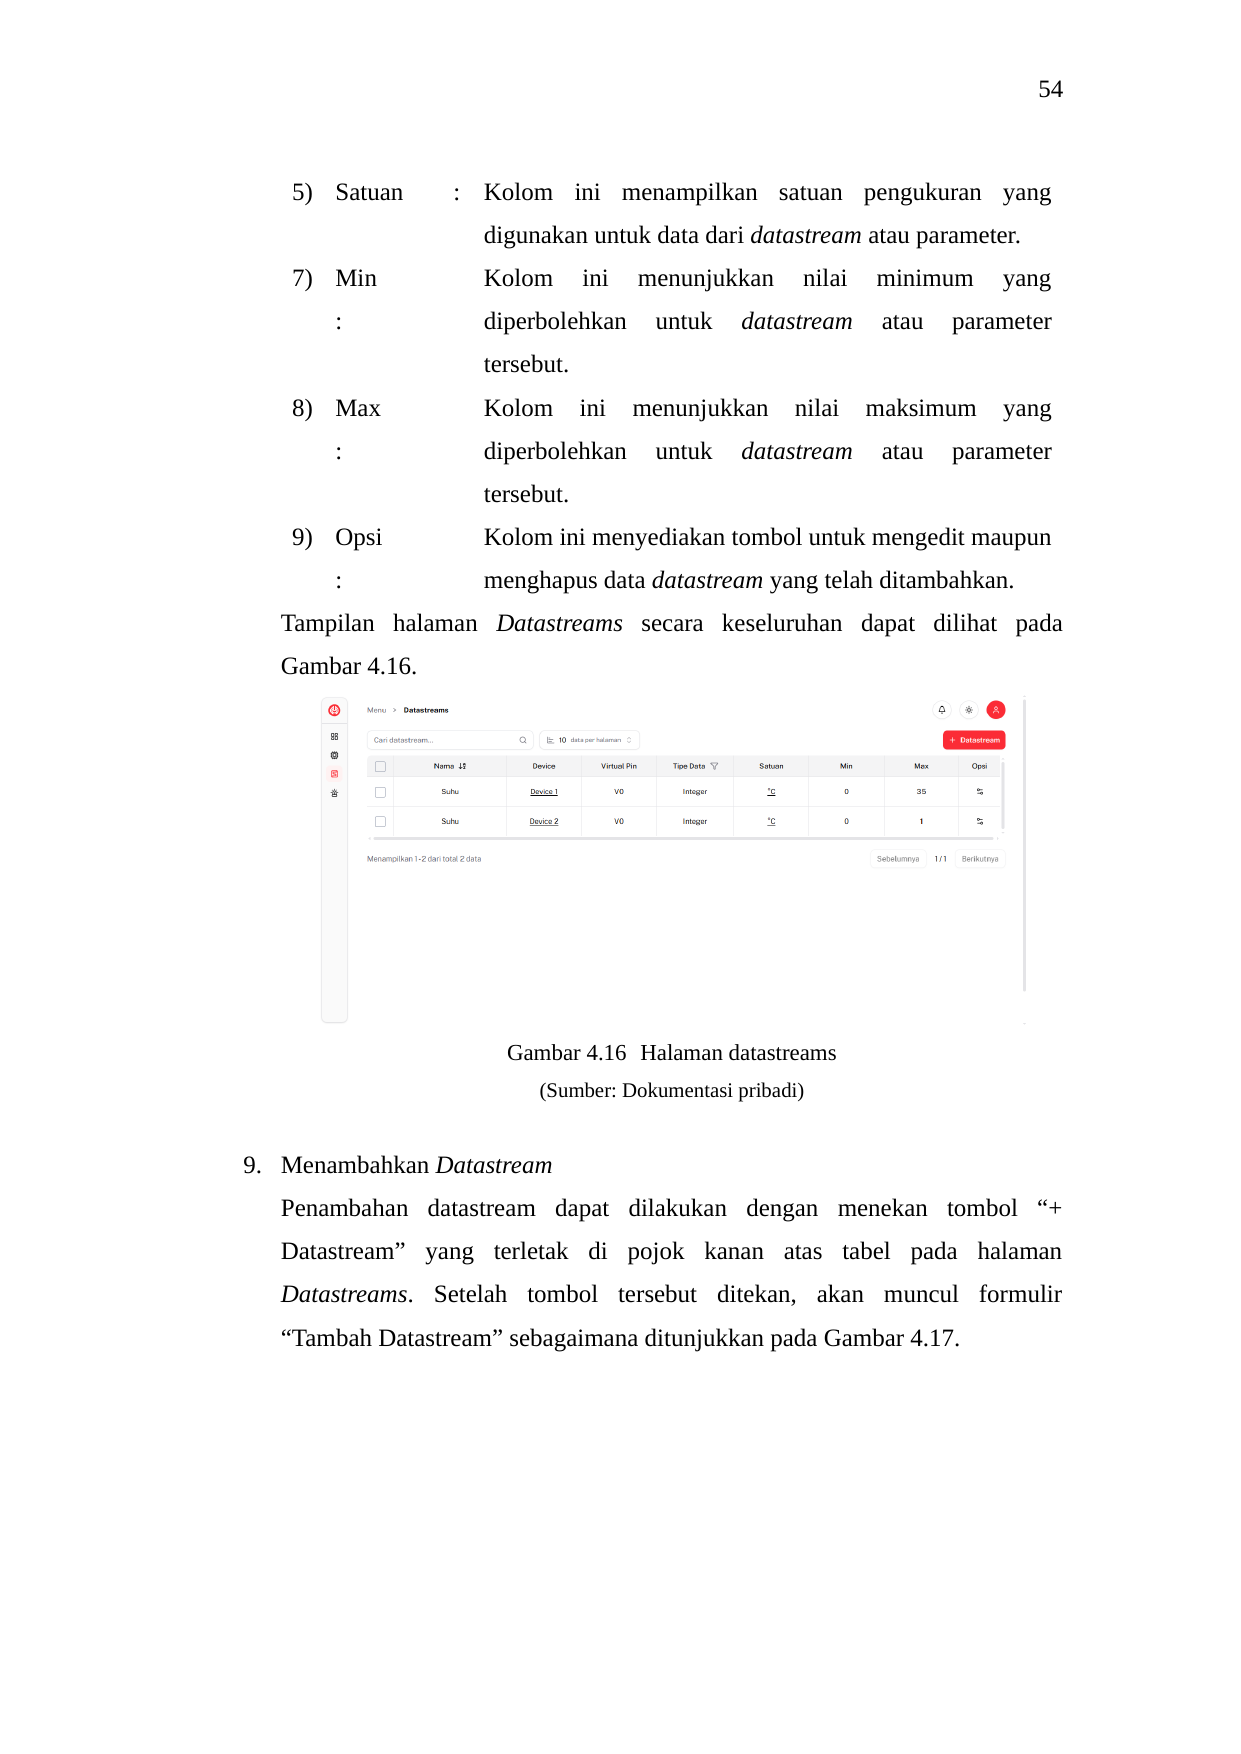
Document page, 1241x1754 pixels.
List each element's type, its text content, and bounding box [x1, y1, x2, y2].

table_cell Kolom ini menampilkan satuan pengukuran yang digunakan untuk data dari datastream atau parameter. [473, 177, 1063, 263]
table_cell Opsi : [324, 522, 472, 608]
list Tampilan halaman Datastreams secara keseluruhan dapat dilihat pada Gambar 4.16. [281, 608, 1063, 680]
table_cell Max : [324, 393, 472, 522]
table_cell Satuan : [324, 177, 472, 263]
table_cell 9) [281, 522, 324, 608]
table_cell Kolom ini menunjukkan nilai minimum yang diperbolehkan untuk datastream atau parameter tersebut. [473, 263, 1063, 393]
table_cell 8) [281, 393, 324, 522]
table_cell 5) [281, 177, 324, 263]
list Penambahan datastream dapat dilakukan dengan menekan tombol “+ Datastream” yang terletak di pojok kanan atas tabel pada halaman Datastreams. Setelah tombol tersebut ditekan, akan muncul formulir “Tambah Datastream” sebagaimana ditunjukkan pada Gambar 4.17. [281, 1193, 1063, 1351]
table_cell Kolom ini menyediakan tombol untuk mengedit maupun menghapus data datastream yang telah ditambahkan. [473, 522, 1063, 608]
picture [317, 694, 1027, 1025]
table_cell 7) [281, 263, 324, 393]
text Halaman datastreams [281, 1038, 1063, 1065]
list Menambahkan Datastream [243, 1150, 1063, 1179]
table_cell Min : [324, 263, 472, 393]
table_cell Kolom ini menunjukkan nilai maksimum yang diperbolehkan untuk datastream atau parameter tersebut. [473, 393, 1063, 522]
list (Sumber: Dokumentasi pribadi) [281, 1078, 1063, 1102]
